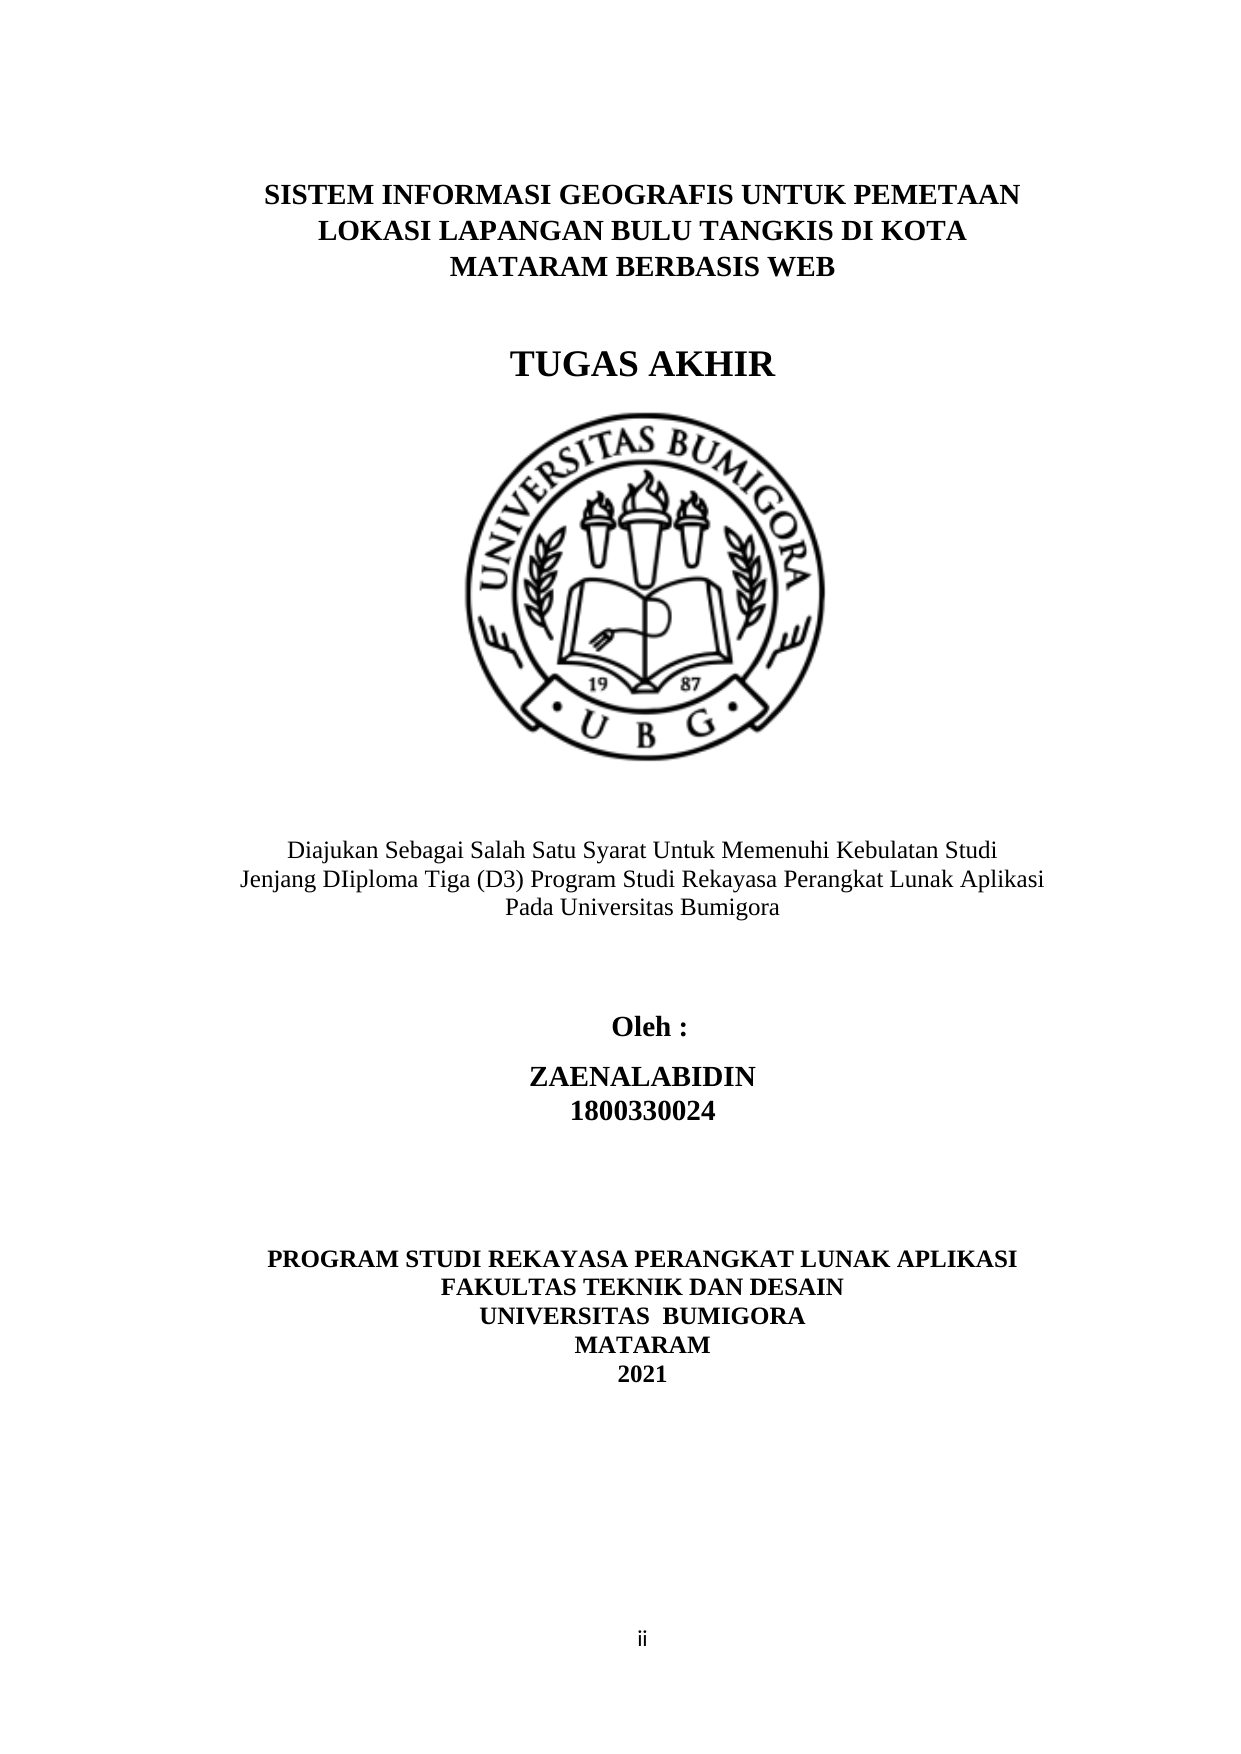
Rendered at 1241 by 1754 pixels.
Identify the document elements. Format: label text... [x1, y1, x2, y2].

text Oleh : [536, 1009, 1063, 1042]
text ZAENALABIDIN [236, 1059, 1048, 1093]
picture [458, 406, 827, 776]
text TUGAS AKHIR [236, 342, 1048, 385]
text FAKULTAS TEKNIK DAN DESAIN [236, 1272, 1048, 1301]
text Diajukan Sebagai Salah Satu Syarat Untuk Memenuhi Kebulatan Studi [236, 835, 1048, 864]
text Jenjang DIiploma Tiga (D3) Program Studi Rekayasa Perangkat Lunak Aplikasi [236, 864, 1048, 892]
text Pada Universitas Bumigora [236, 892, 1048, 921]
text 2021 [236, 1359, 1048, 1387]
text UNIVERSITAS BUMIGORA [236, 1301, 1048, 1330]
text 1800330024 [236, 1093, 1048, 1126]
text PROGRAM STUDI REKAYASA PERANGKAT LUNAK APLIKASI [236, 1244, 1048, 1272]
text MATARAM [236, 1330, 1048, 1359]
text SISTEM INFORMASI GEOGRAFIS UNTUK PEMETAAN LOKASI LAPANGAN BULU TANGKIS DI KOTA MATARAM BERBASIS WEB [236, 177, 1048, 283]
